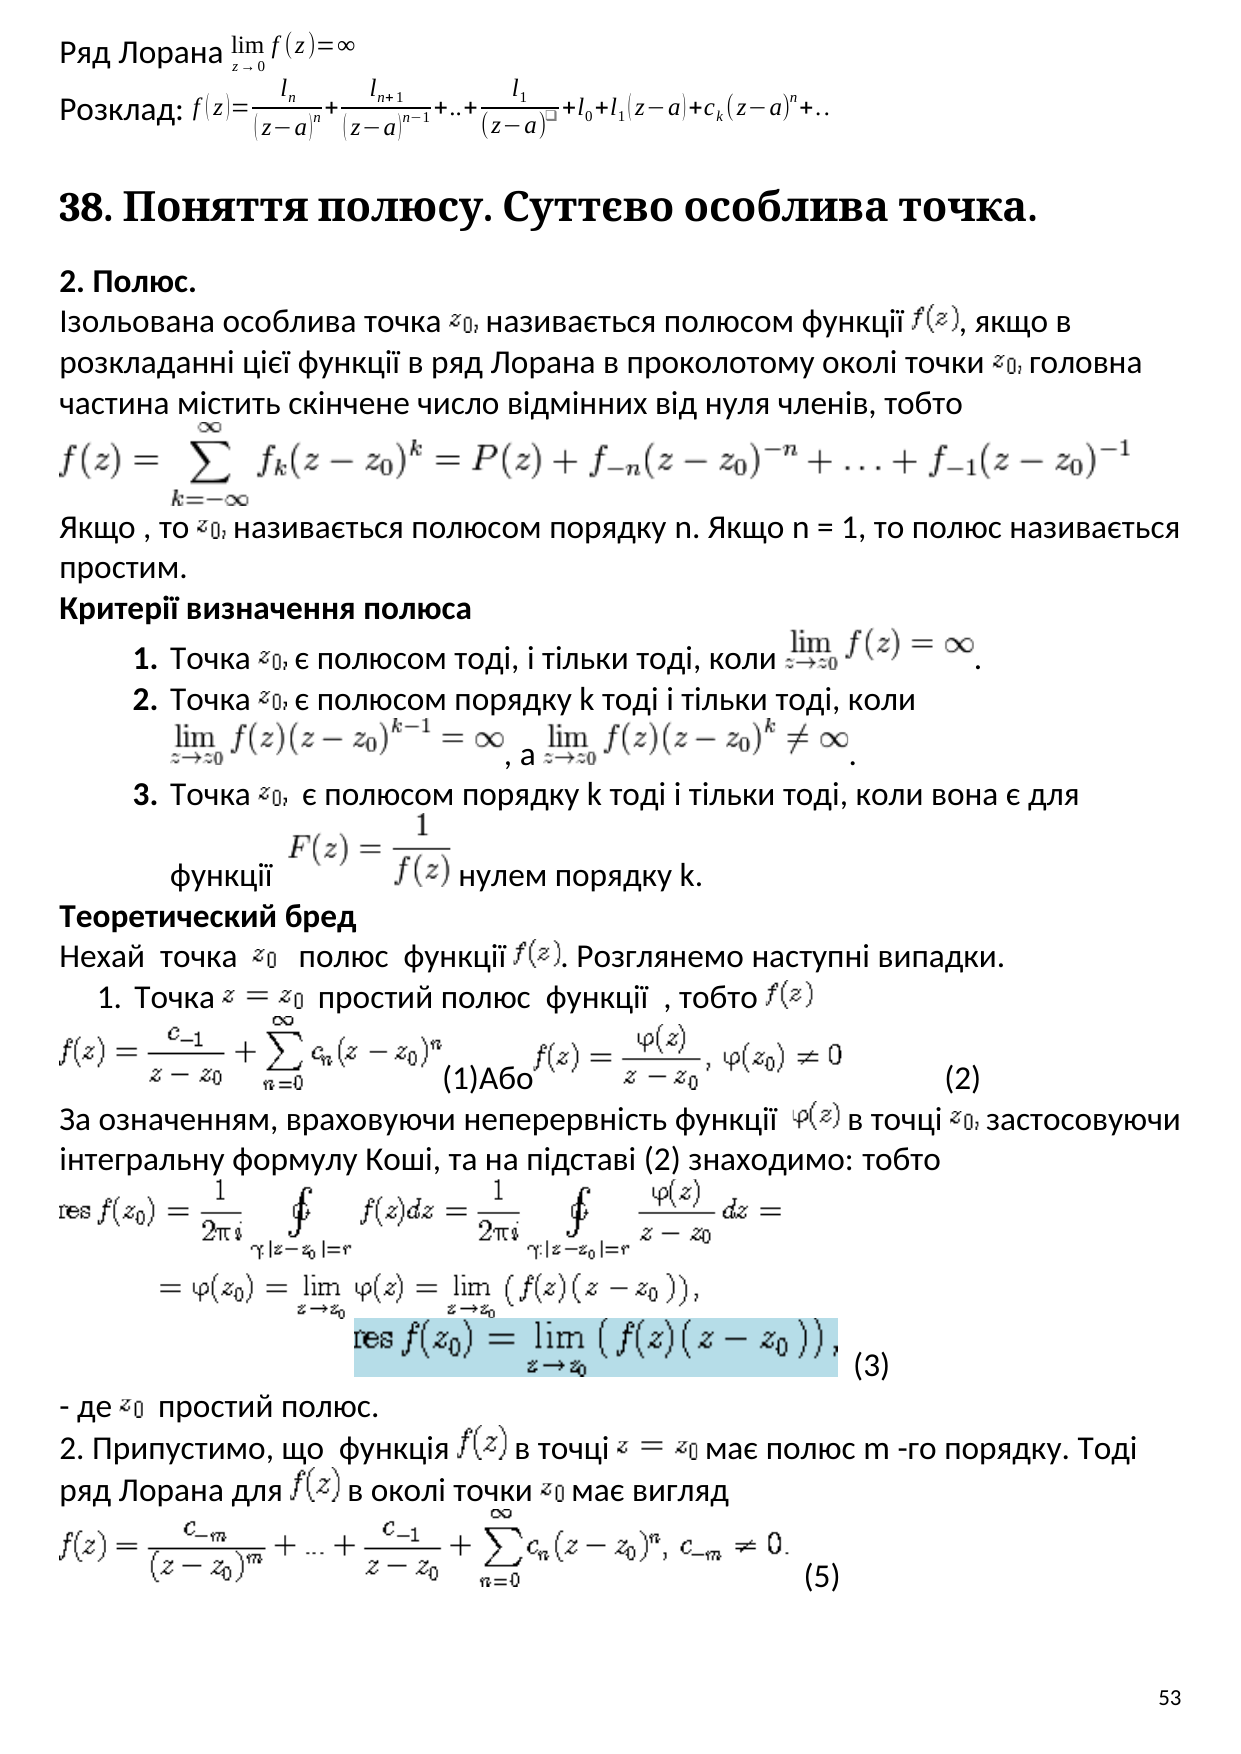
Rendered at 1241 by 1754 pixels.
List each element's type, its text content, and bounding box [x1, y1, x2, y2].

text Теоретический бред [59, 895, 1181, 935]
list Точка простий полюс функції , тобто [97, 976, 1181, 1017]
picture [792, 1101, 840, 1130]
picture [543, 718, 849, 765]
picture [950, 1111, 979, 1130]
picture [222, 990, 303, 1009]
picture [533, 1024, 842, 1090]
text За означенням, враховуючи неперервність функції в точці застосовуючи інтегральну формулу Коші, та на підставі (2) знаходимо: тобто [59, 1098, 1181, 1319]
picture [258, 787, 287, 806]
text 2. Полюс. [59, 260, 1181, 300]
text Критерії визначення полюса [59, 587, 1181, 628]
picture [59, 422, 1130, 506]
picture [513, 939, 561, 968]
picture [170, 718, 504, 765]
picture [59, 1179, 838, 1377]
picture [540, 1483, 564, 1502]
picture [119, 1399, 143, 1418]
text Ряд Лорана [59, 29, 1181, 74]
picture [197, 520, 226, 539]
picture [287, 813, 451, 887]
text (3) [59, 1319, 1181, 1385]
picture [911, 304, 959, 333]
picture [59, 1509, 789, 1587]
text 2. Припустимо, що функція в точці має полюс m -го порядку. Тоді ряд Лорана для в околі точки має вигляд [59, 1426, 1181, 1509]
picture [258, 691, 287, 710]
list Точка є полюсом порядку k тоді і тільки тоді, коли вона є для функції нулем порядку k. [132, 773, 1181, 895]
picture [258, 651, 287, 670]
picture [290, 1467, 340, 1502]
text Якщо , то називається полюсом порядку n. Якщо n = 1, то полюс називається простим. [59, 506, 1181, 587]
picture [449, 314, 478, 333]
text - де простий полюс. [59, 1385, 1181, 1426]
picture [784, 627, 974, 670]
list Точка є полюсом тоді, і тільки тоді, коли . [132, 628, 1181, 678]
picture [252, 949, 276, 968]
picture [457, 1425, 507, 1460]
text 38. Поняття полюсу. Суттєво особлива точка. [59, 184, 1181, 232]
text Нехай точка полюс функції . Розглянемо наступні випадки. [59, 935, 1181, 976]
picture [617, 1441, 698, 1460]
text Розклад: [59, 74, 1181, 143]
picture [59, 1016, 442, 1090]
picture [992, 355, 1022, 374]
picture [765, 980, 813, 1009]
